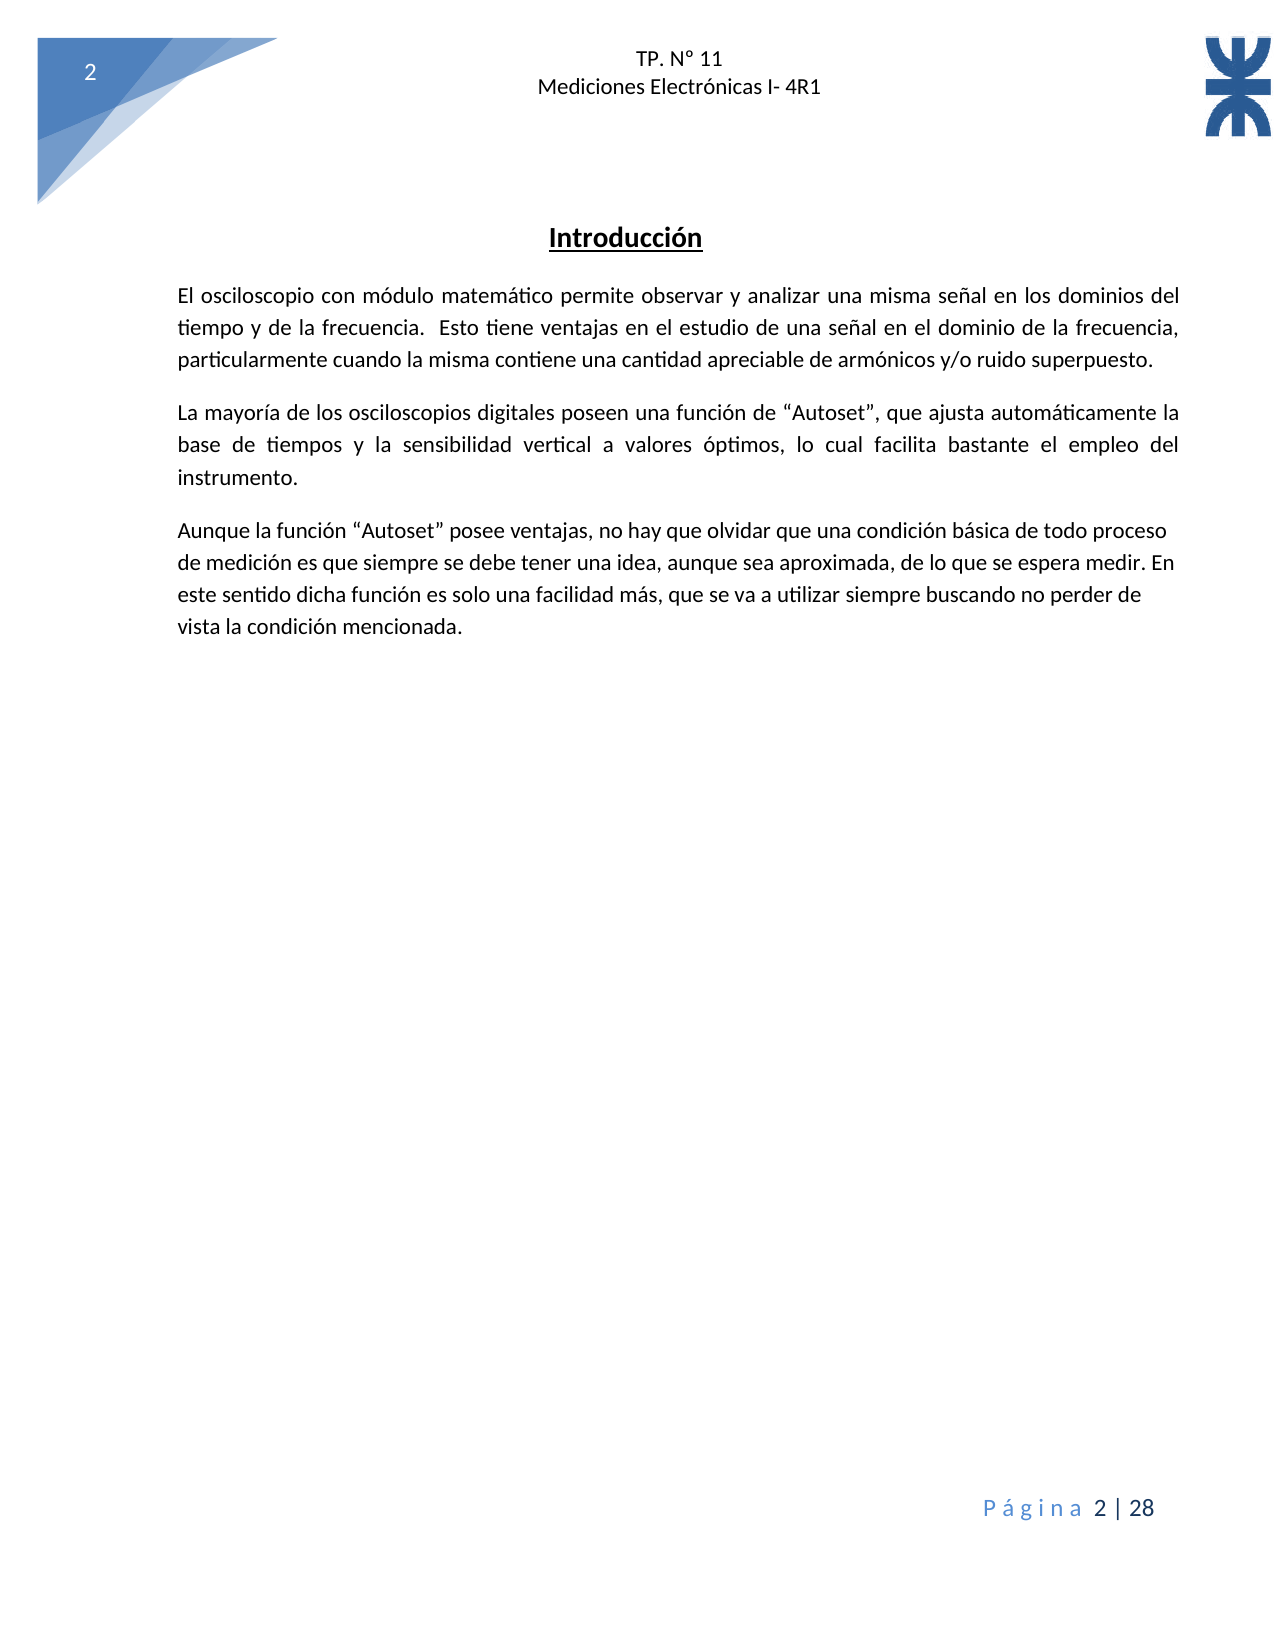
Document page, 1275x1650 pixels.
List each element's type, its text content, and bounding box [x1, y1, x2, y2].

text La mayoría de los osciloscopios digitales poseen una función de “Autoset”, que ajusta automáticamente la base de tiempos y la sensibilidad vertical a valores óptimos, lo cual facilita bastante el empleo del instrumento. [177, 398, 1181, 491]
picture [37, 37, 279, 206]
text Aunque la función “Autoset” posee ventajas, no hay que olvidar que una condición básica de todo proceso de medición es que siempre se debe tener una idea, aunque sea aproximada, de lo que se espera medir. En este sentido dicha función es solo una facilidad más, que se va a utilizar siempre buscando no perder de vista la condición mencionada. [177, 516, 1181, 640]
text El osciloscopio con módulo matemático permite observar y analizar una misma señal en los dominios del tiempo y de la frecuencia. Esto tiene ventajas en el estudio de una señal en el dominio de la frecuencia, particularmente cuando la misma contiene una cantidad apreciable de armónicos y/o ruido superpuesto. [177, 281, 1181, 373]
text Introducción [177, 219, 1181, 255]
